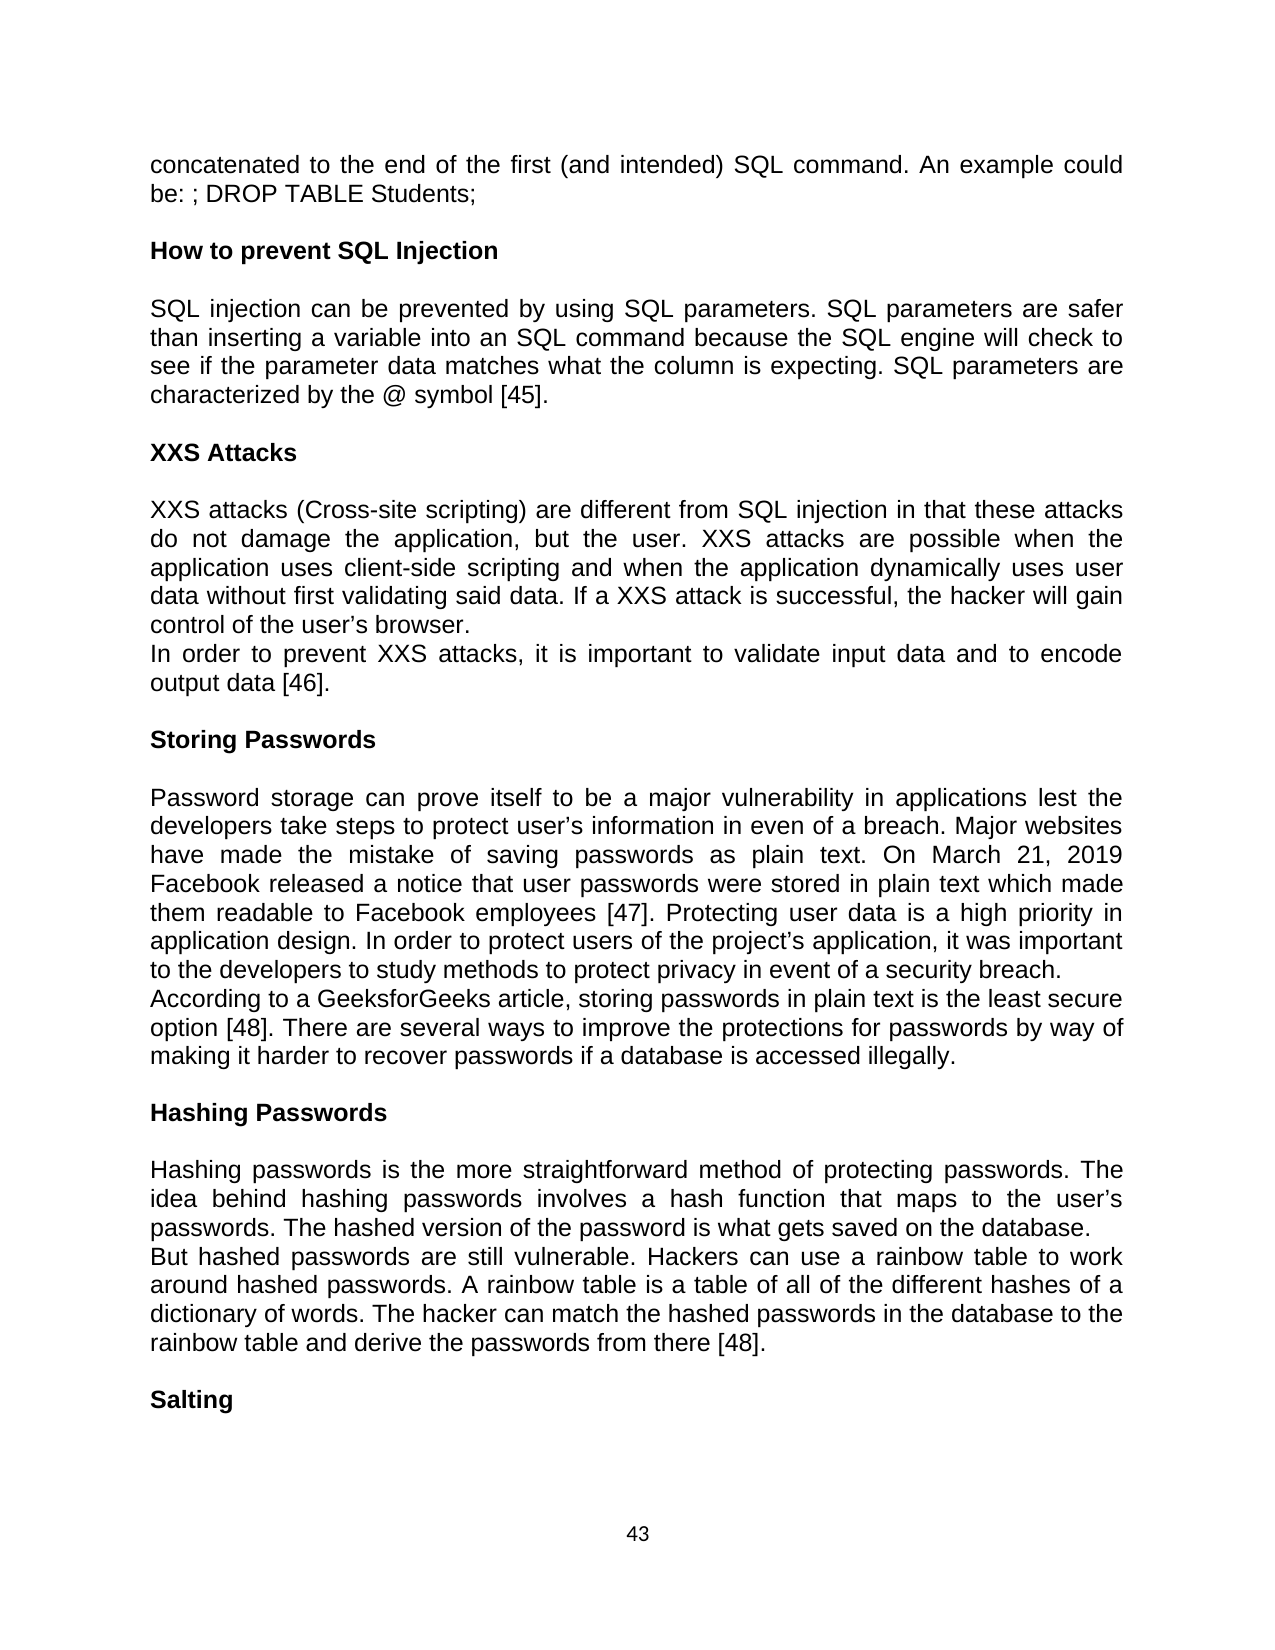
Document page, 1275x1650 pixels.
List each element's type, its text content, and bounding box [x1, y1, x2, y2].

text But hashed passwords are still vulnerable. Hackers can use a rainbow table to work around hashed passwords. A rainbow table is a table of all of the different hashes of a dictionary of words. The hacker can match the hashed passwords in the database to the rainbow table and derive the passwords from there [48]. [150, 1242, 1125, 1357]
text XXS Attacks [150, 437, 1125, 466]
text XXS attacks (Cross-site scripting) are different from SQL injection in that these attacks do not damage the application, but the user. XXS attacks are possible when the application uses client-side scripting and when the application dynamically uses user data without first validating said data. If a XXS attack is successful, the hacker will gain control of the user’s browser. [150, 495, 1125, 639]
text In order to prevent XXS attacks, it is important to validate input data and to encode output data [46]. [150, 639, 1125, 696]
text How to prevent SQL Injection [150, 236, 1125, 265]
text Hashing passwords is the more straightforward method of protecting passwords. The idea behind hashing passwords involves a hash function that maps to the user’s passwords. The hashed version of the password is what gets saved on the database. [150, 1156, 1125, 1242]
text SQL injection can be prevented by using SQL parameters. SQL parameters are safer than inserting a variable into an SQL command because the SQL engine will check to see if the parameter data matches what the column is expecting. SQL parameters are characterized by the @ symbol [45]. [150, 294, 1125, 409]
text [150, 150, 1125, 207]
text According to a GeeksforGeeks article, storing passwords in plain text is the least secure option [48]. There are several ways to improve the protections for passwords by way of making it harder to recover passwords if a database is accessed illegally. [150, 984, 1125, 1070]
text Password storage can prove itself to be a major vulnerability in applications lest the developers take steps to protect user’s information in even of a breach. Major websites have made the mistake of saving passwords as plain text. On March 21, 2019 Facebook released a notice that user passwords were stored in plain text which made them readable to Facebook employees [47]. Protecting user data is a high priority in application design. In order to protect users of the project’s application, it was important to the developers to study methods to protect privacy in event of a security breach. [150, 782, 1125, 984]
text Hashing Passwords [150, 1098, 1125, 1127]
text Storing Passwords [150, 725, 1125, 754]
text Salting [150, 1386, 1125, 1414]
